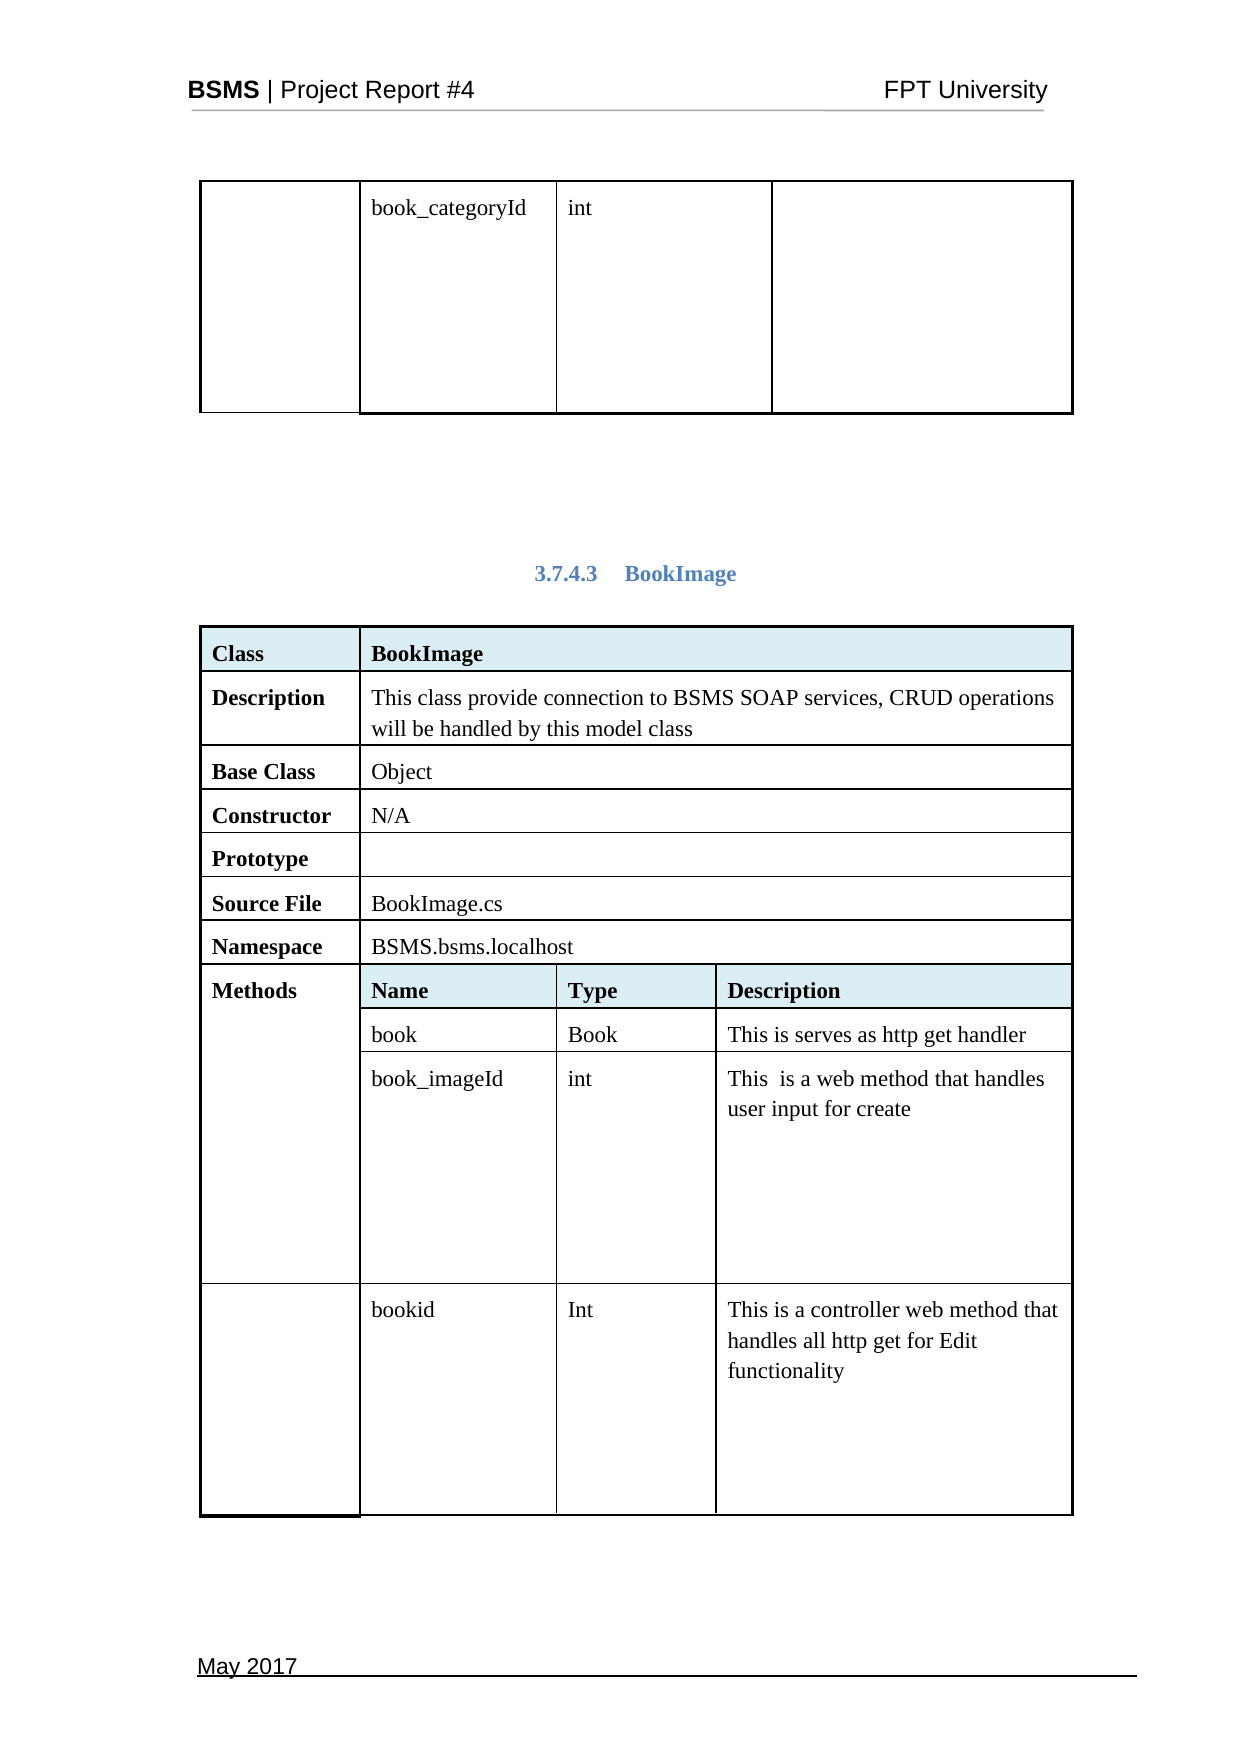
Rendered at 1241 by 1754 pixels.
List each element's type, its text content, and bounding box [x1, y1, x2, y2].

table_header BookImage [361, 628, 1071, 670]
table_cell Description [202, 672, 359, 744]
table_cell int [557, 1052, 715, 1282]
table_cell int [557, 182, 771, 412]
table_cell This is a controller web method that handles all http get for Edit functionality [716, 1284, 1071, 1514]
table_cell Constructor [202, 790, 359, 831]
table_cell Prototype [202, 833, 359, 876]
table_cell Object [361, 746, 1071, 788]
table_cell Description [717, 965, 1071, 1007]
table_cell This is serves as http get handler [717, 1009, 1071, 1051]
table_cell book_imageId [361, 1052, 556, 1282]
table_cell Type [557, 965, 715, 1007]
table_cell Int [556, 1284, 716, 1514]
table_cell This is a web method that handles user input for create [717, 1052, 1071, 1282]
table_cell Namespace [202, 921, 359, 963]
table_cell [202, 1284, 359, 1514]
table_cell BSMS.bsms.localhost [361, 921, 1071, 963]
table_cell Book [557, 1009, 715, 1051]
table_cell This class provide connection to BSMS SOAP services, CRUD operations will be handled by this model class [361, 672, 1071, 744]
table_cell BookImage.cs [361, 877, 1071, 919]
table_cell [773, 182, 1071, 412]
table_cell Source File [202, 877, 359, 919]
table_header Class [202, 628, 359, 670]
table_cell book_categoryId [361, 182, 556, 412]
table_cell Methods [202, 965, 359, 1282]
table_cell book [361, 1009, 556, 1051]
table_cell N/A [361, 790, 1071, 831]
subtitle BookImage [534, 560, 1053, 587]
table_cell Name [361, 965, 556, 1007]
table_cell [361, 833, 1071, 876]
table_cell Base Class [202, 746, 359, 788]
table_cell bookid [361, 1284, 556, 1514]
